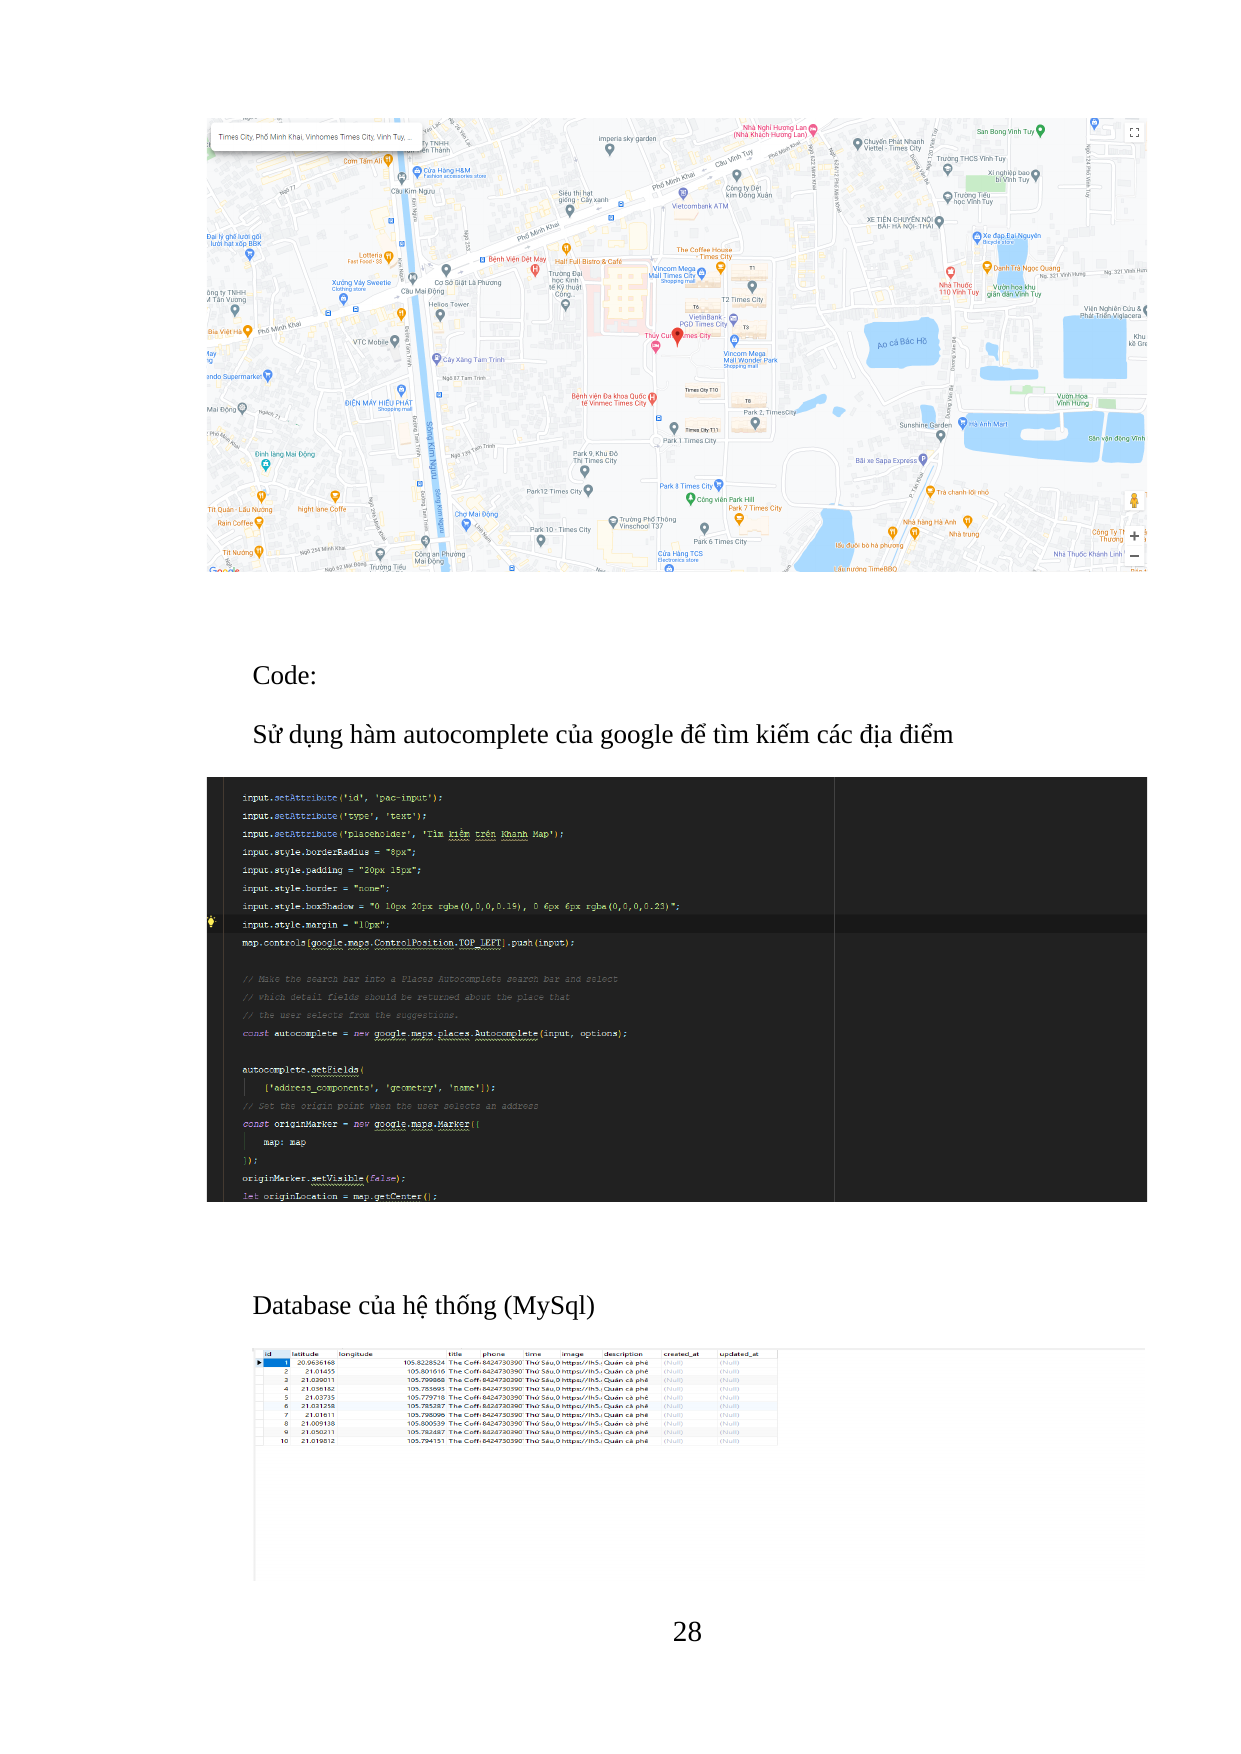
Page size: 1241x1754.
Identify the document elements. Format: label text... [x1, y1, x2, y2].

text Sử dụng hàm autocomplete của google để tìm kiếm các địa điểm [177, 718, 1122, 749]
text Code: [177, 659, 1122, 690]
picture [206, 777, 1148, 1202]
picture [252, 1348, 1145, 1581]
picture [206, 118, 1148, 572]
text Database của hệ thống (MySql) [177, 1289, 1122, 1320]
